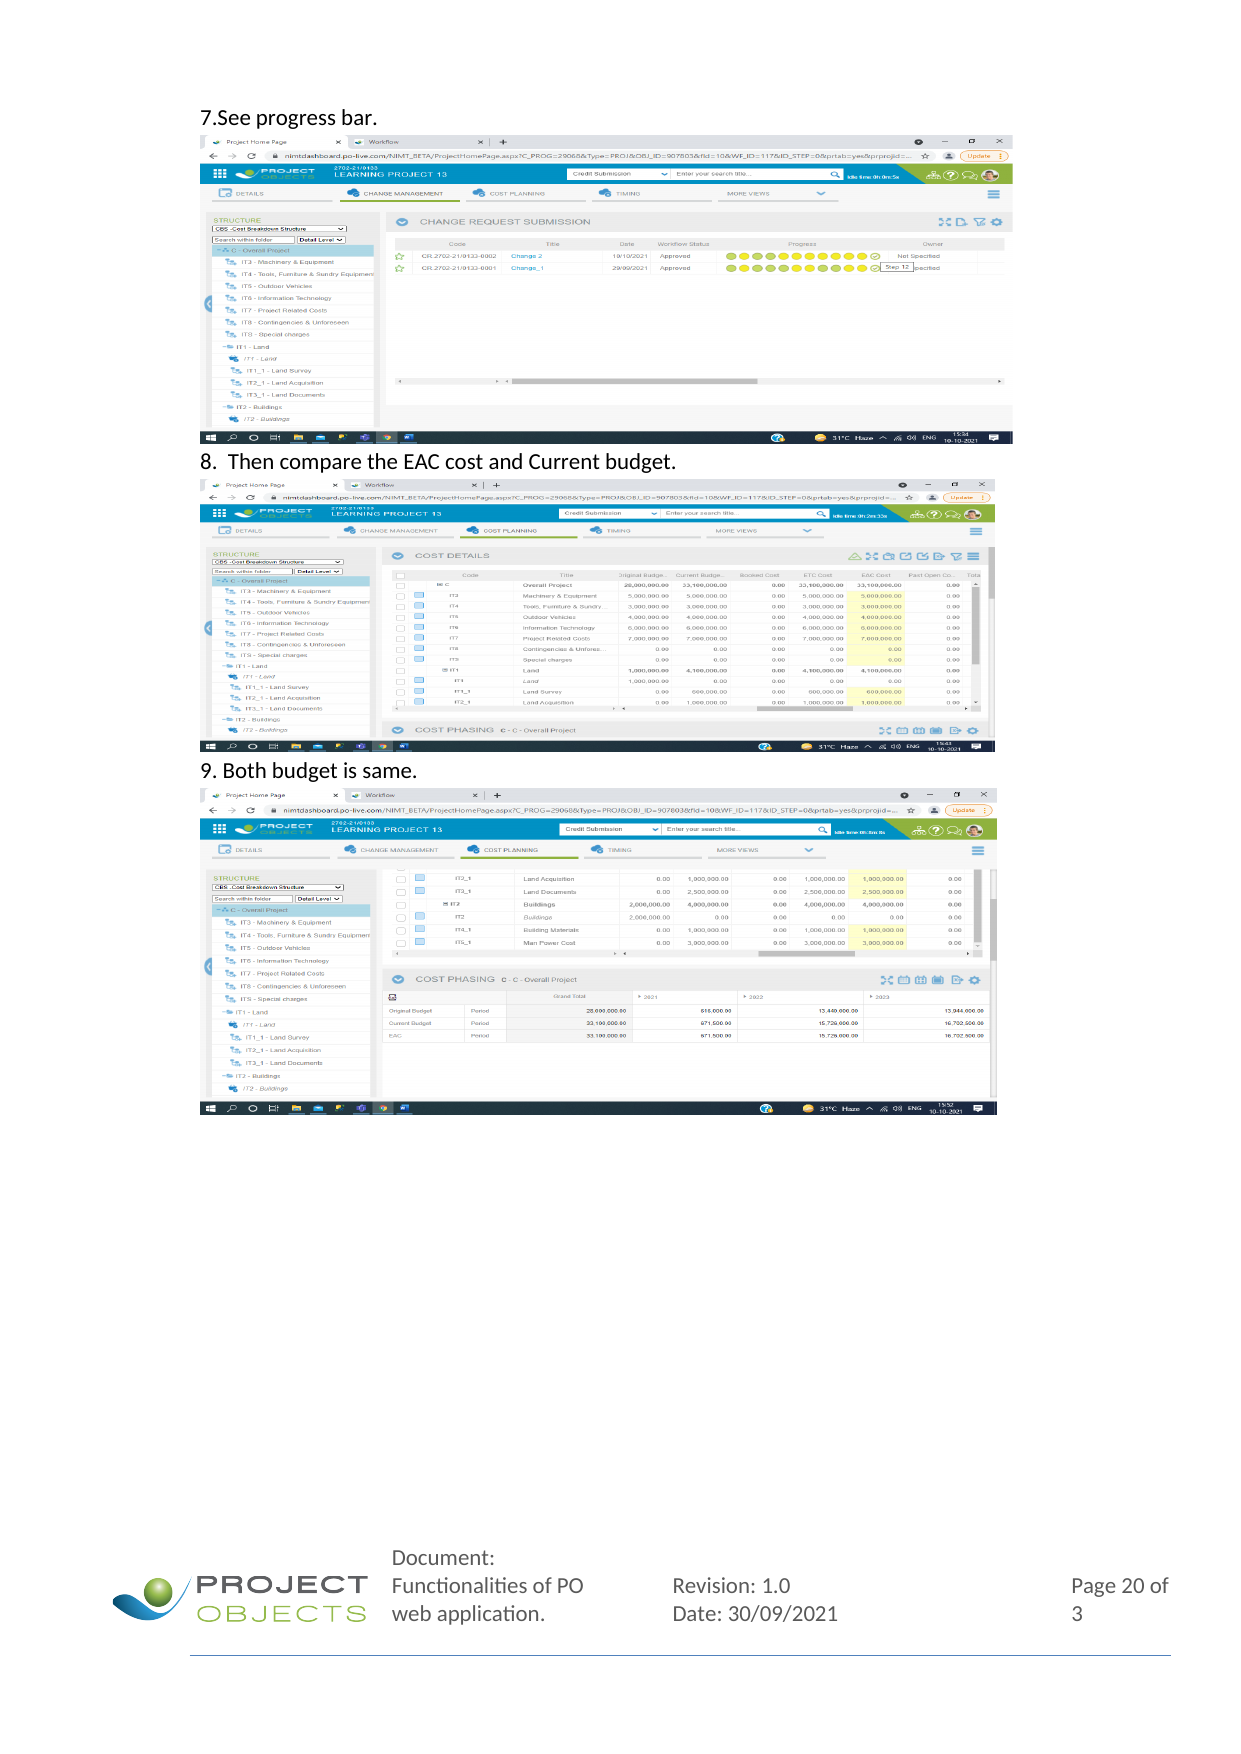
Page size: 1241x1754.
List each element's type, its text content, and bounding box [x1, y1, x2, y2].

list 9. Both budget is same. [200, 756, 1152, 784]
picture [560, 824, 830, 835]
list 8. Then compare the EAC cost and Current budget. [200, 447, 1152, 475]
list 7.See progress bar. [200, 103, 1152, 131]
picture [200, 135, 1013, 444]
picture [560, 509, 829, 518]
picture [236, 510, 252, 517]
picture [236, 825, 252, 833]
picture [200, 479, 995, 752]
picture [112, 1576, 368, 1622]
picture [200, 788, 997, 1115]
picture [236, 170, 255, 178]
picture [568, 169, 843, 179]
